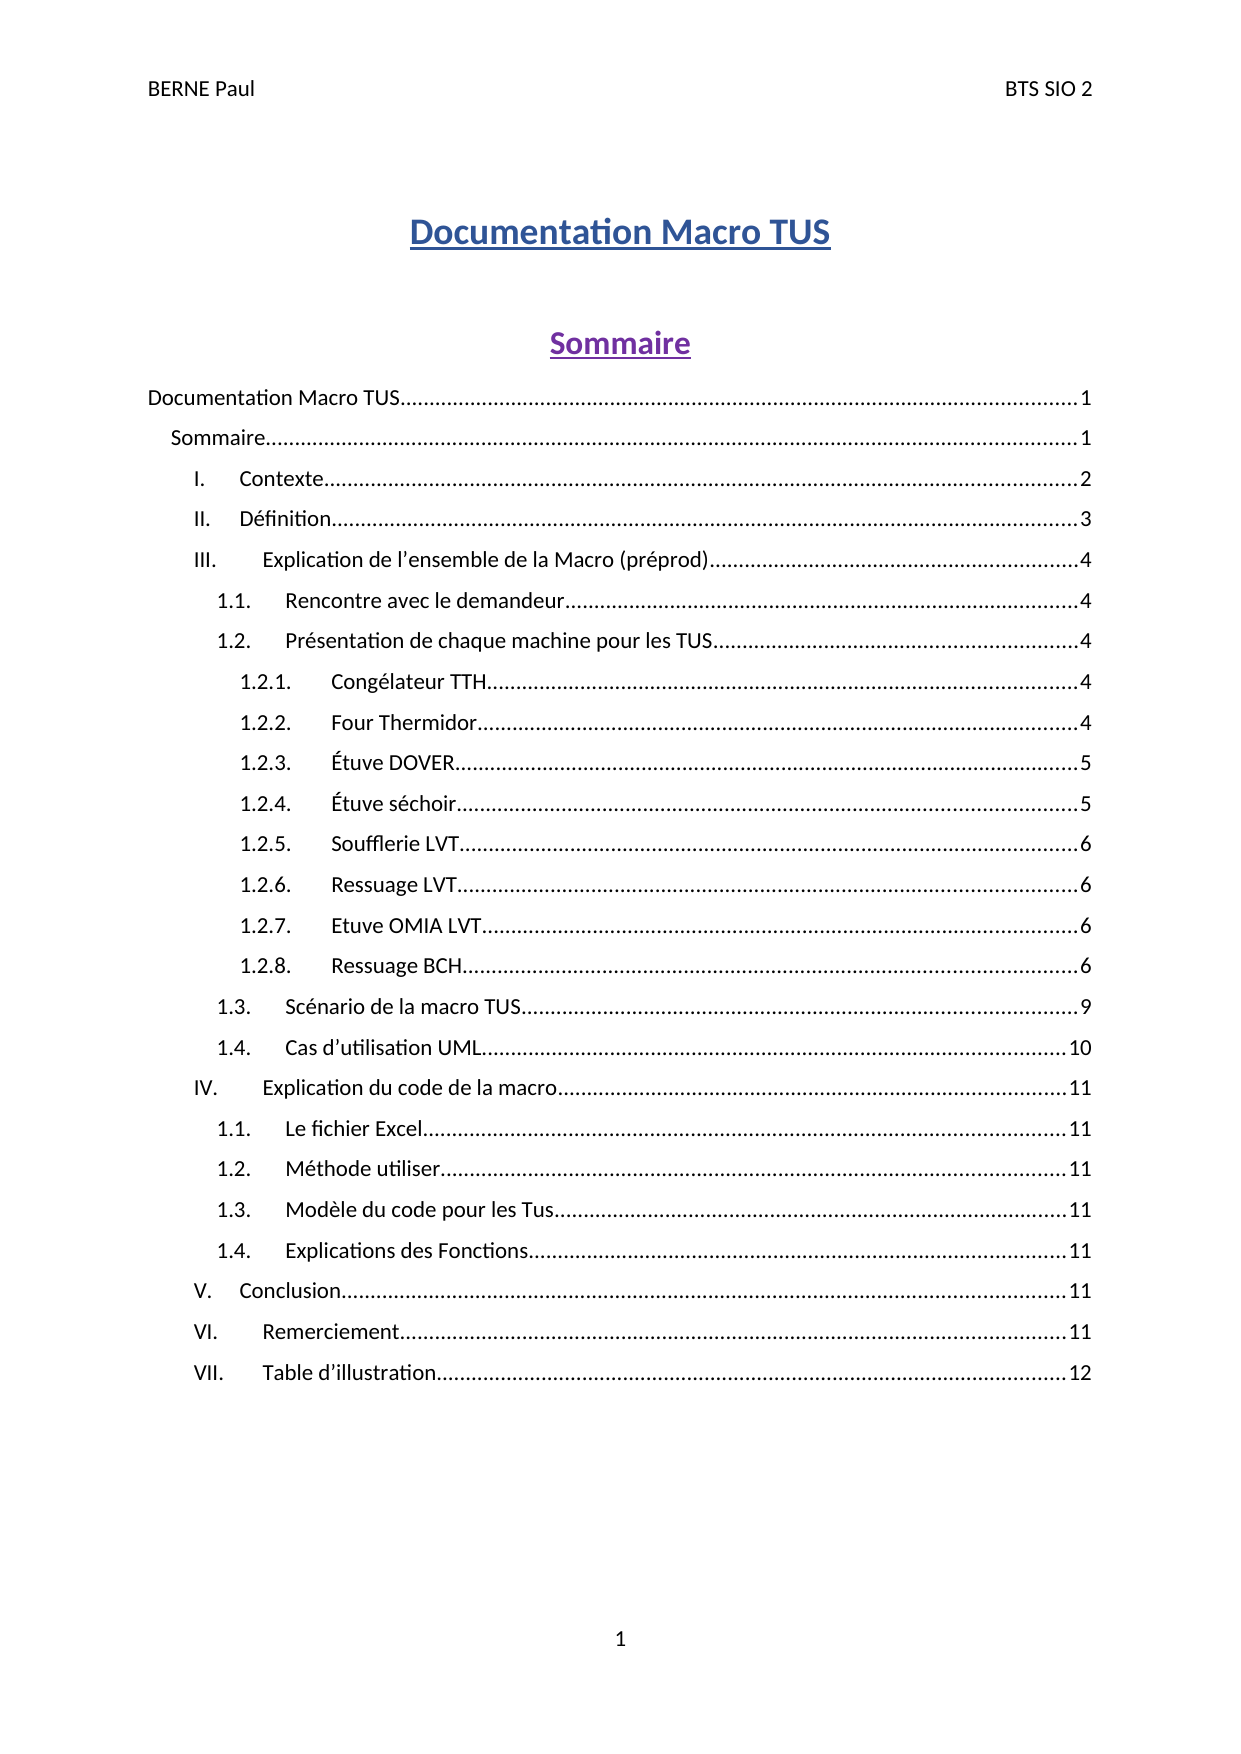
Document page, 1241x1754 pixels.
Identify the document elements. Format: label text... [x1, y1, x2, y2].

text 1.4. Explications des Fonctions 11 [216, 1236, 1093, 1264]
text 1.2.8. Ressuage BCH 6 [239, 951, 1093, 979]
text Documentation Macro TUS [148, 208, 1093, 254]
text 1.2.6. Ressuage LVT 6 [239, 870, 1093, 898]
text 1.3. Modèle du code pour les Tus 11 [216, 1195, 1093, 1223]
text Documentation Macro TUS 1 [148, 383, 1093, 411]
text VII. Table d’illustration 12 [193, 1358, 1093, 1386]
text 1.1. Rencontre avec le demandeur 4 [216, 586, 1093, 614]
text I. Contexte 2 [193, 464, 1093, 492]
text IV. Explication du code de la macro 11 [193, 1073, 1093, 1101]
text 1.3. Scénario de la macro TUS 9 [216, 992, 1093, 1020]
text 1.2.4. Étuve séchoir 5 [239, 789, 1093, 817]
text II. Définition 3 [193, 504, 1093, 533]
text 1.2.7. Etuve OMIA LVT 6 [239, 911, 1093, 939]
text 1.1. Le fichier Excel 11 [216, 1114, 1093, 1142]
text V. Conclusion 11 [193, 1276, 1093, 1304]
text 1.2. Méthode utiliser 11 [216, 1154, 1093, 1183]
text Sommaire 1 [171, 423, 1093, 451]
text III. Explication de l’ensemble de la Macro (préprod) 4 [193, 545, 1093, 573]
text 1.2.5. Soufflerie LVT 6 [239, 829, 1093, 858]
text 1.4. Cas d’utilisation UML 10 [216, 1033, 1093, 1061]
text 1.2. Présentation de chaque machine pour les TUS 4 [216, 626, 1093, 654]
text Sommaire [148, 322, 1093, 363]
text 1.2.2. Four Thermidor 4 [239, 708, 1093, 736]
text VI. Remerciement 11 [193, 1317, 1093, 1345]
text 1.2.3. Étuve DOVER 5 [239, 748, 1093, 776]
text 1.2.1. Congélateur TTH 4 [239, 667, 1093, 695]
